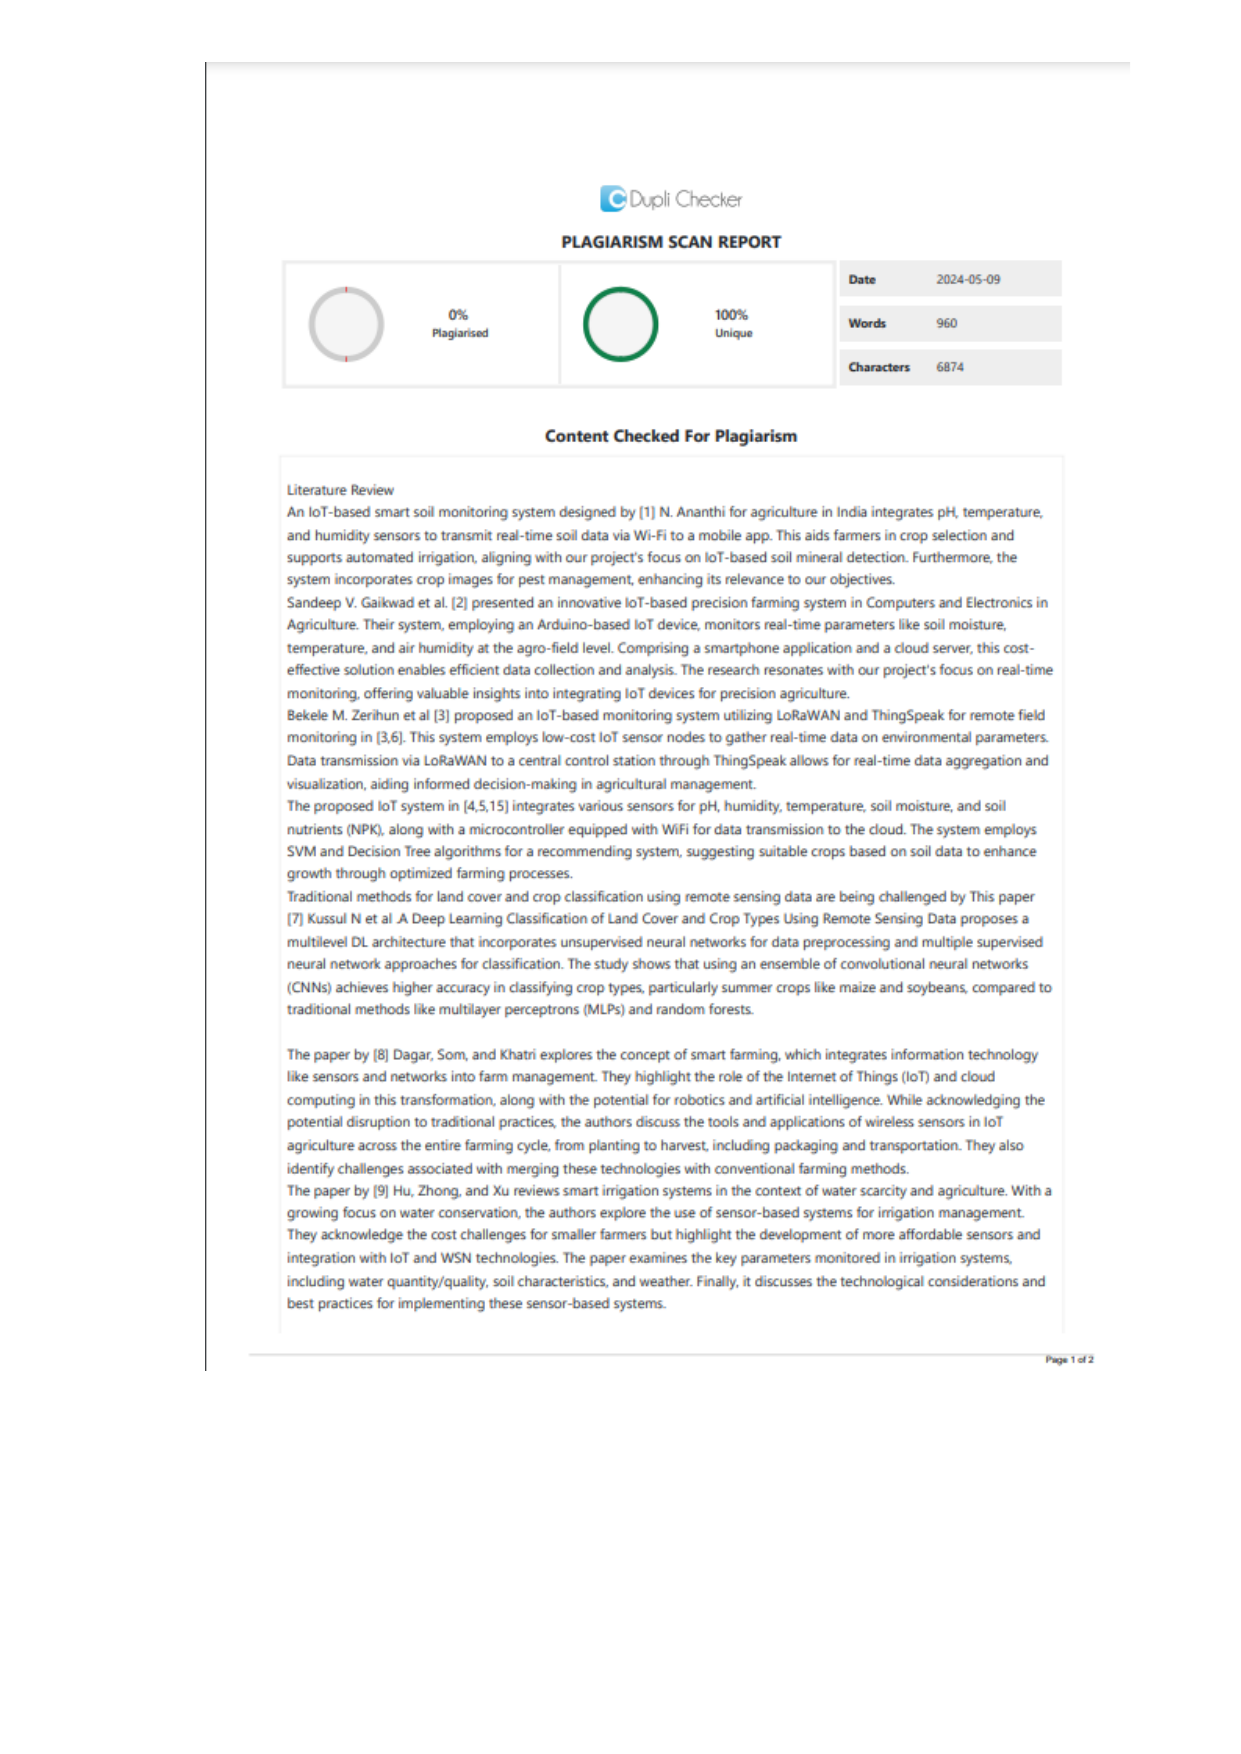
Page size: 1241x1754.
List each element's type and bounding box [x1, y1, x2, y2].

picture [205, 62, 1131, 1371]
